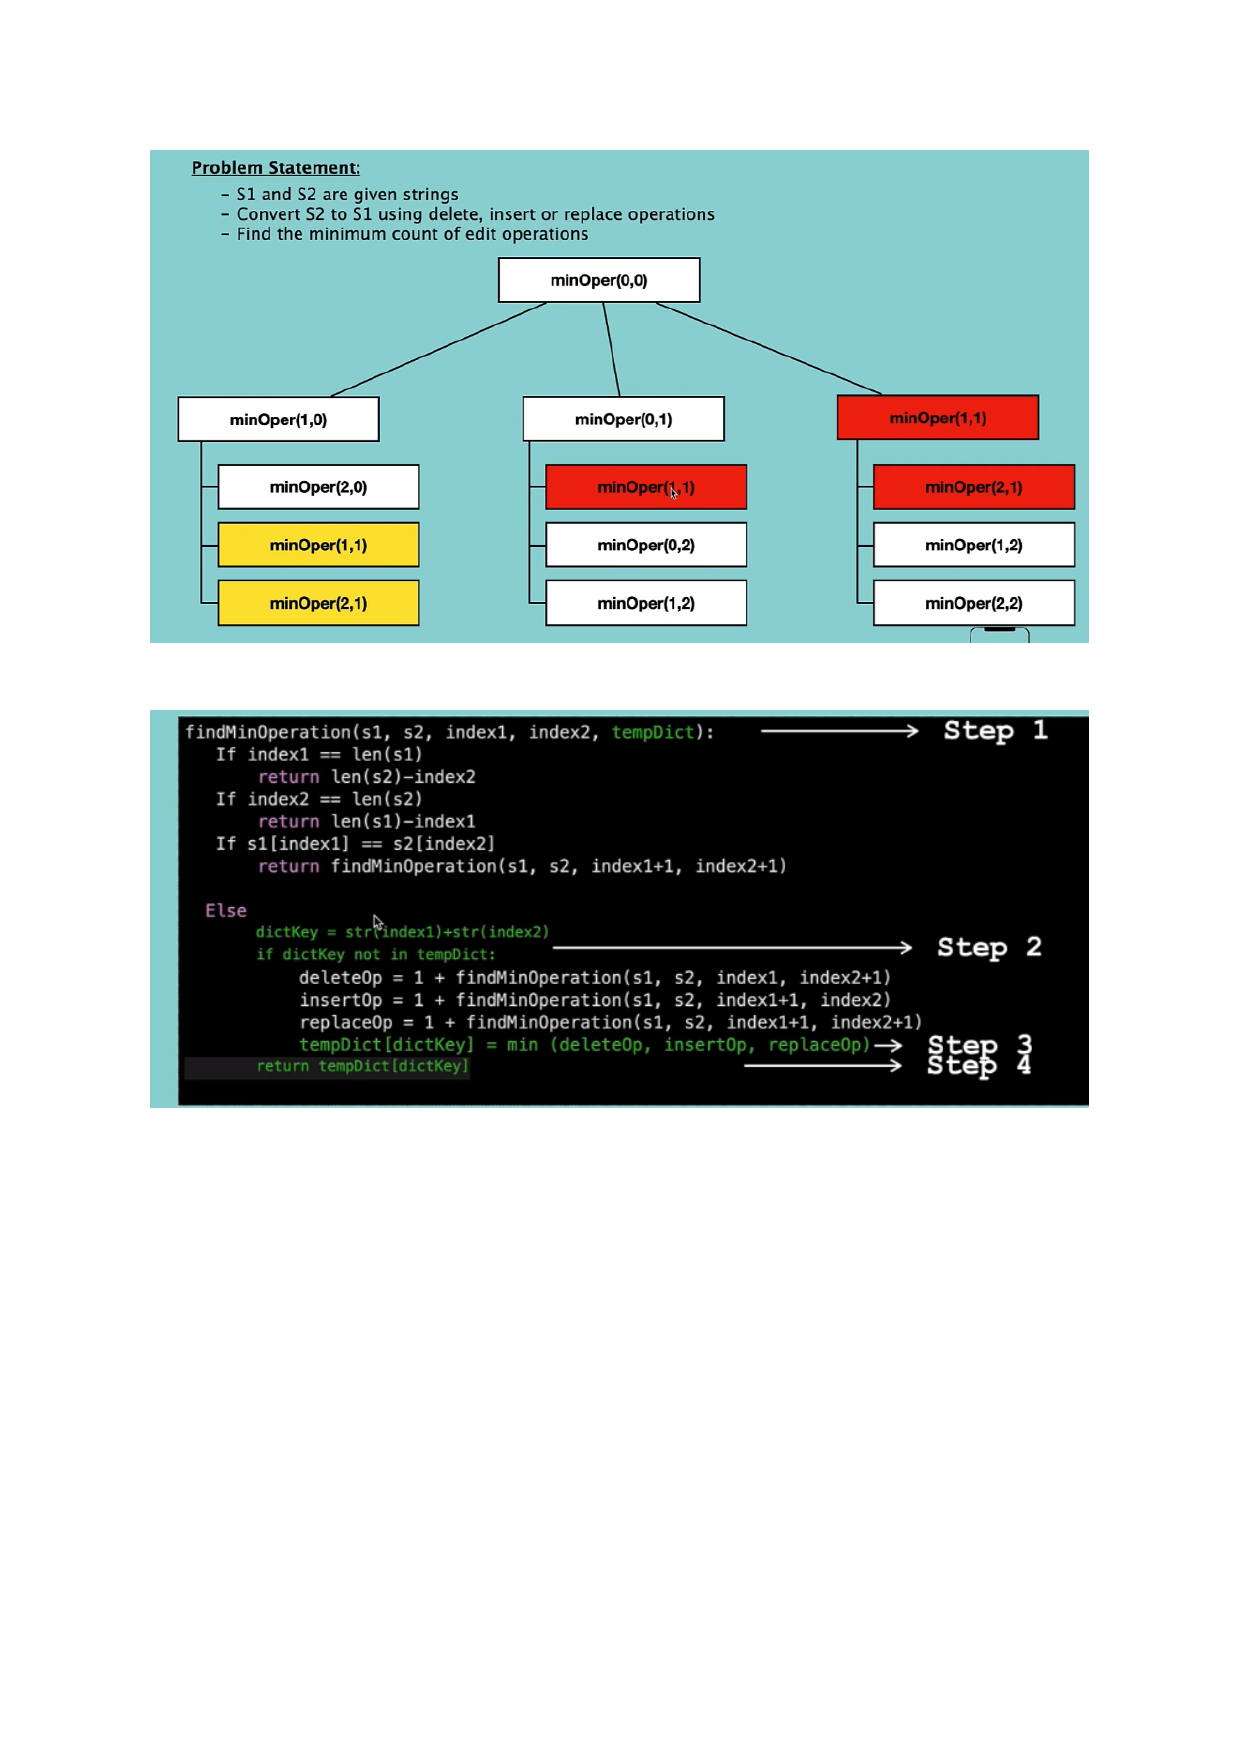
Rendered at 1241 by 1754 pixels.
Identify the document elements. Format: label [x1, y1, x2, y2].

picture [150, 150, 1089, 643]
picture [150, 710, 1089, 1108]
